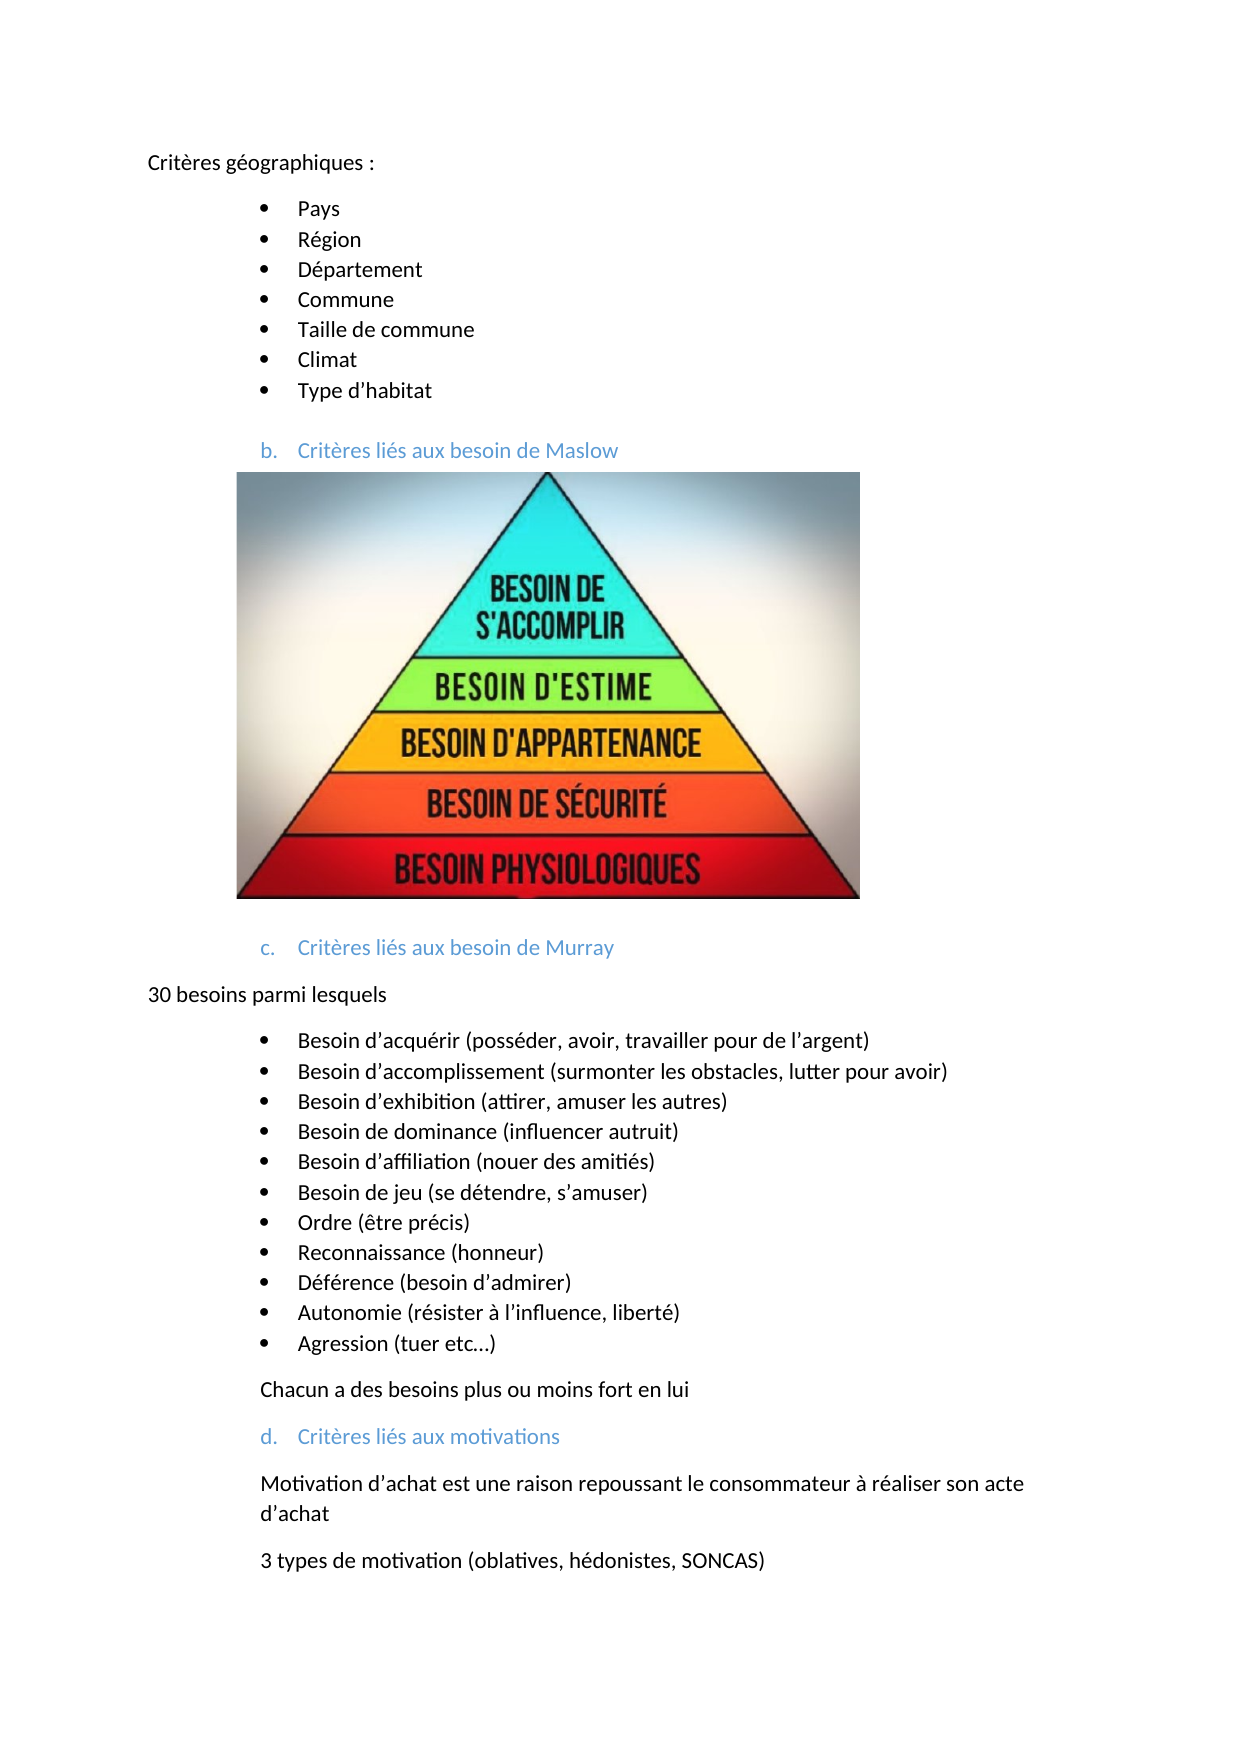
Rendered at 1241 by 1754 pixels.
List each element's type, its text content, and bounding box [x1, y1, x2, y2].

list Pays [260, 194, 1093, 222]
list Type d’habitat [260, 376, 1093, 404]
list Critères liés aux motivations [260, 1422, 1093, 1451]
list Climat [260, 346, 1093, 373]
text Chacun a des besoins plus ou moins fort en lui [260, 1376, 1093, 1404]
list Commune [260, 285, 1093, 313]
list Besoin d’exhibition (attirer, amuser les autres) [260, 1087, 1093, 1115]
list Critères liés aux besoin de Maslow [260, 436, 1093, 464]
list Autonomie (résister à l’influence, liberté) [260, 1298, 1093, 1327]
list Département [260, 255, 1093, 283]
list Besoin d’affiliation (nouer des amitiés) [260, 1147, 1093, 1176]
list Besoin de dominance (influencer autruit) [260, 1117, 1093, 1145]
list Critères liés aux besoin de Murray [260, 933, 1093, 961]
picture [236, 471, 860, 899]
list Région [260, 225, 1093, 253]
text 30 besoins parmi lesquels [148, 980, 1093, 1008]
text Critères géographiques : [148, 148, 1093, 176]
text Motivation d’achat est une raison repoussant le consommateur à réaliser son acte d’achat [260, 1469, 1093, 1528]
list Agression (tuer etc…) [260, 1329, 1093, 1357]
list Ordre (être précis) [260, 1208, 1093, 1236]
list Besoin d’acquérir (posséder, avoir, travailler pour de l’argent) [260, 1027, 1093, 1055]
list Besoin de jeu (se détendre, s’amuser) [260, 1178, 1093, 1206]
text 3 types de motivation (oblatives, hédonistes, SONCAS) [260, 1546, 1093, 1574]
list Besoin d’accomplissement (surmonter les obstacles, lutter pour avoir) [260, 1057, 1093, 1085]
list Reconnaissance (honneur) [260, 1238, 1093, 1266]
list Déférence (besoin d’admirer) [260, 1268, 1093, 1296]
list Taille de commune [260, 315, 1093, 343]
